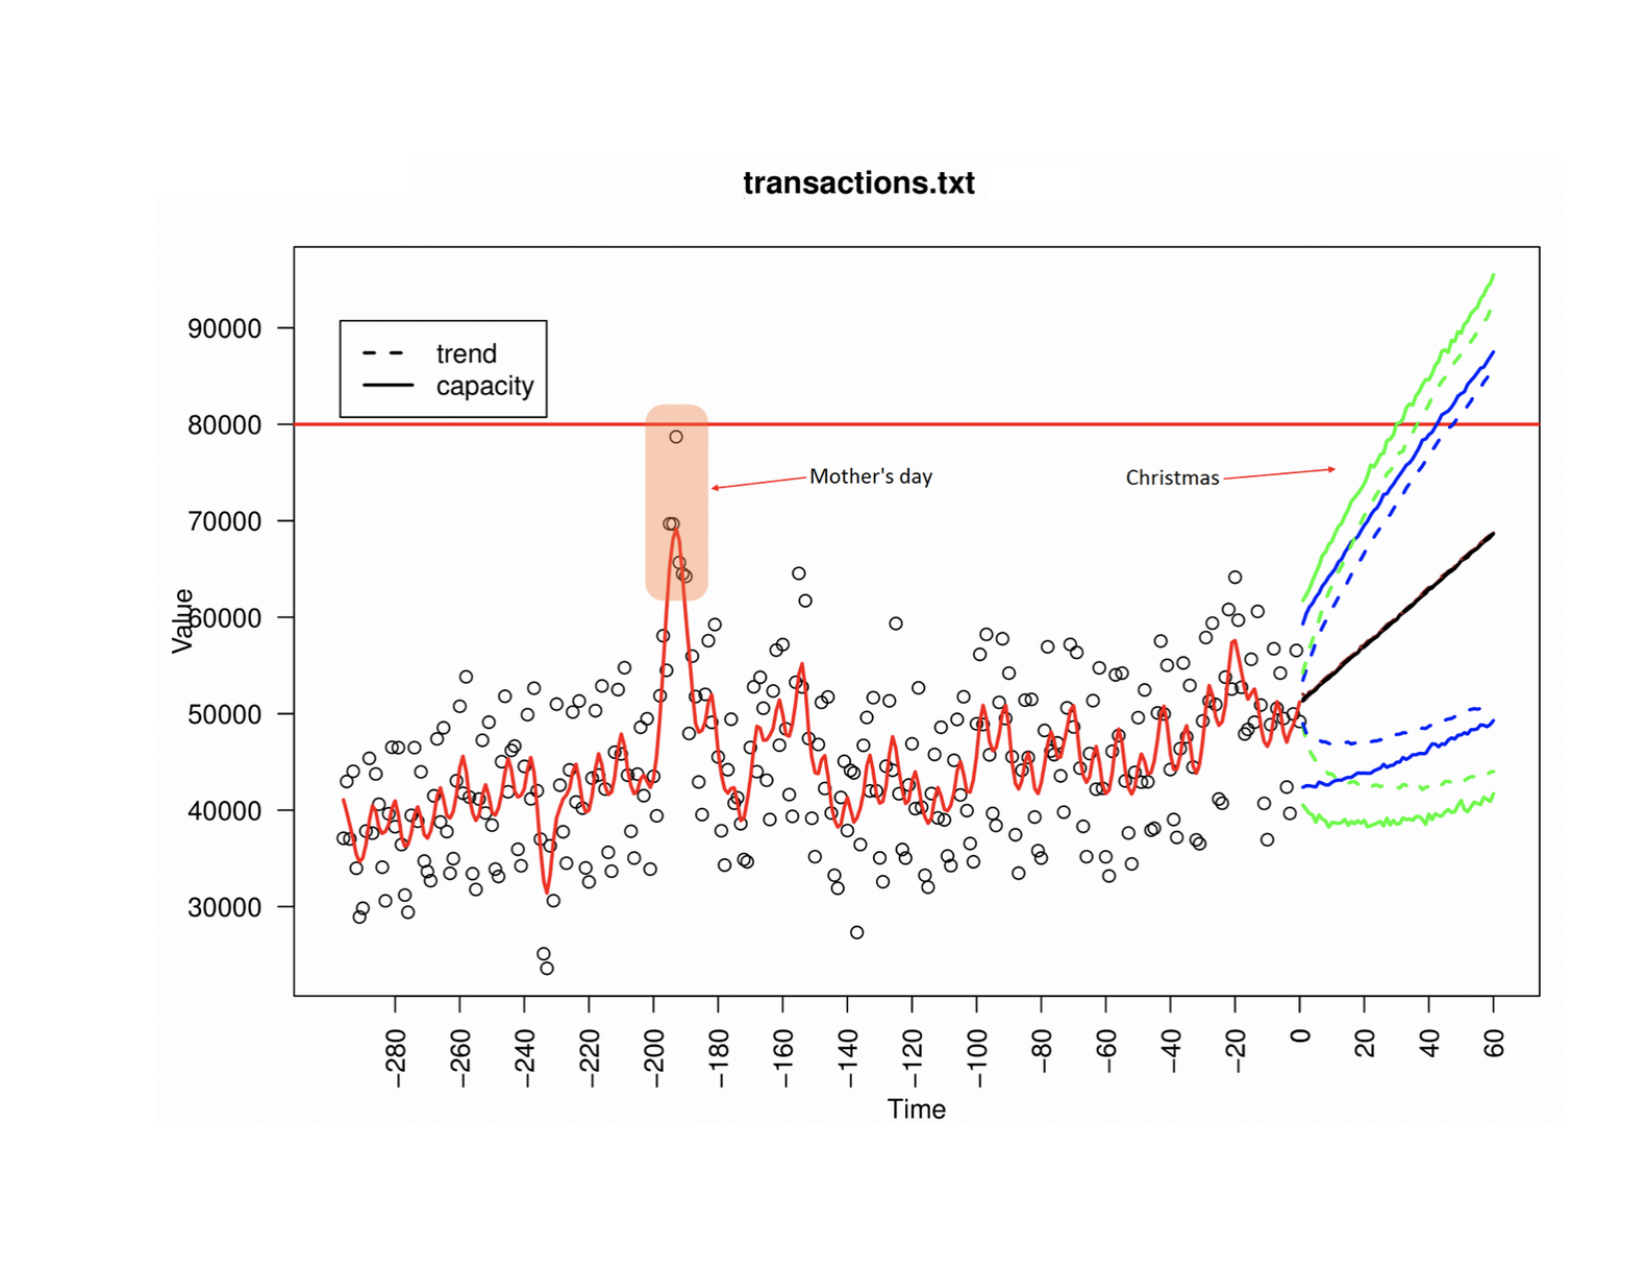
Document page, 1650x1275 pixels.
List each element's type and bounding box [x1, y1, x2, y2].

picture [150, 150, 1571, 1125]
